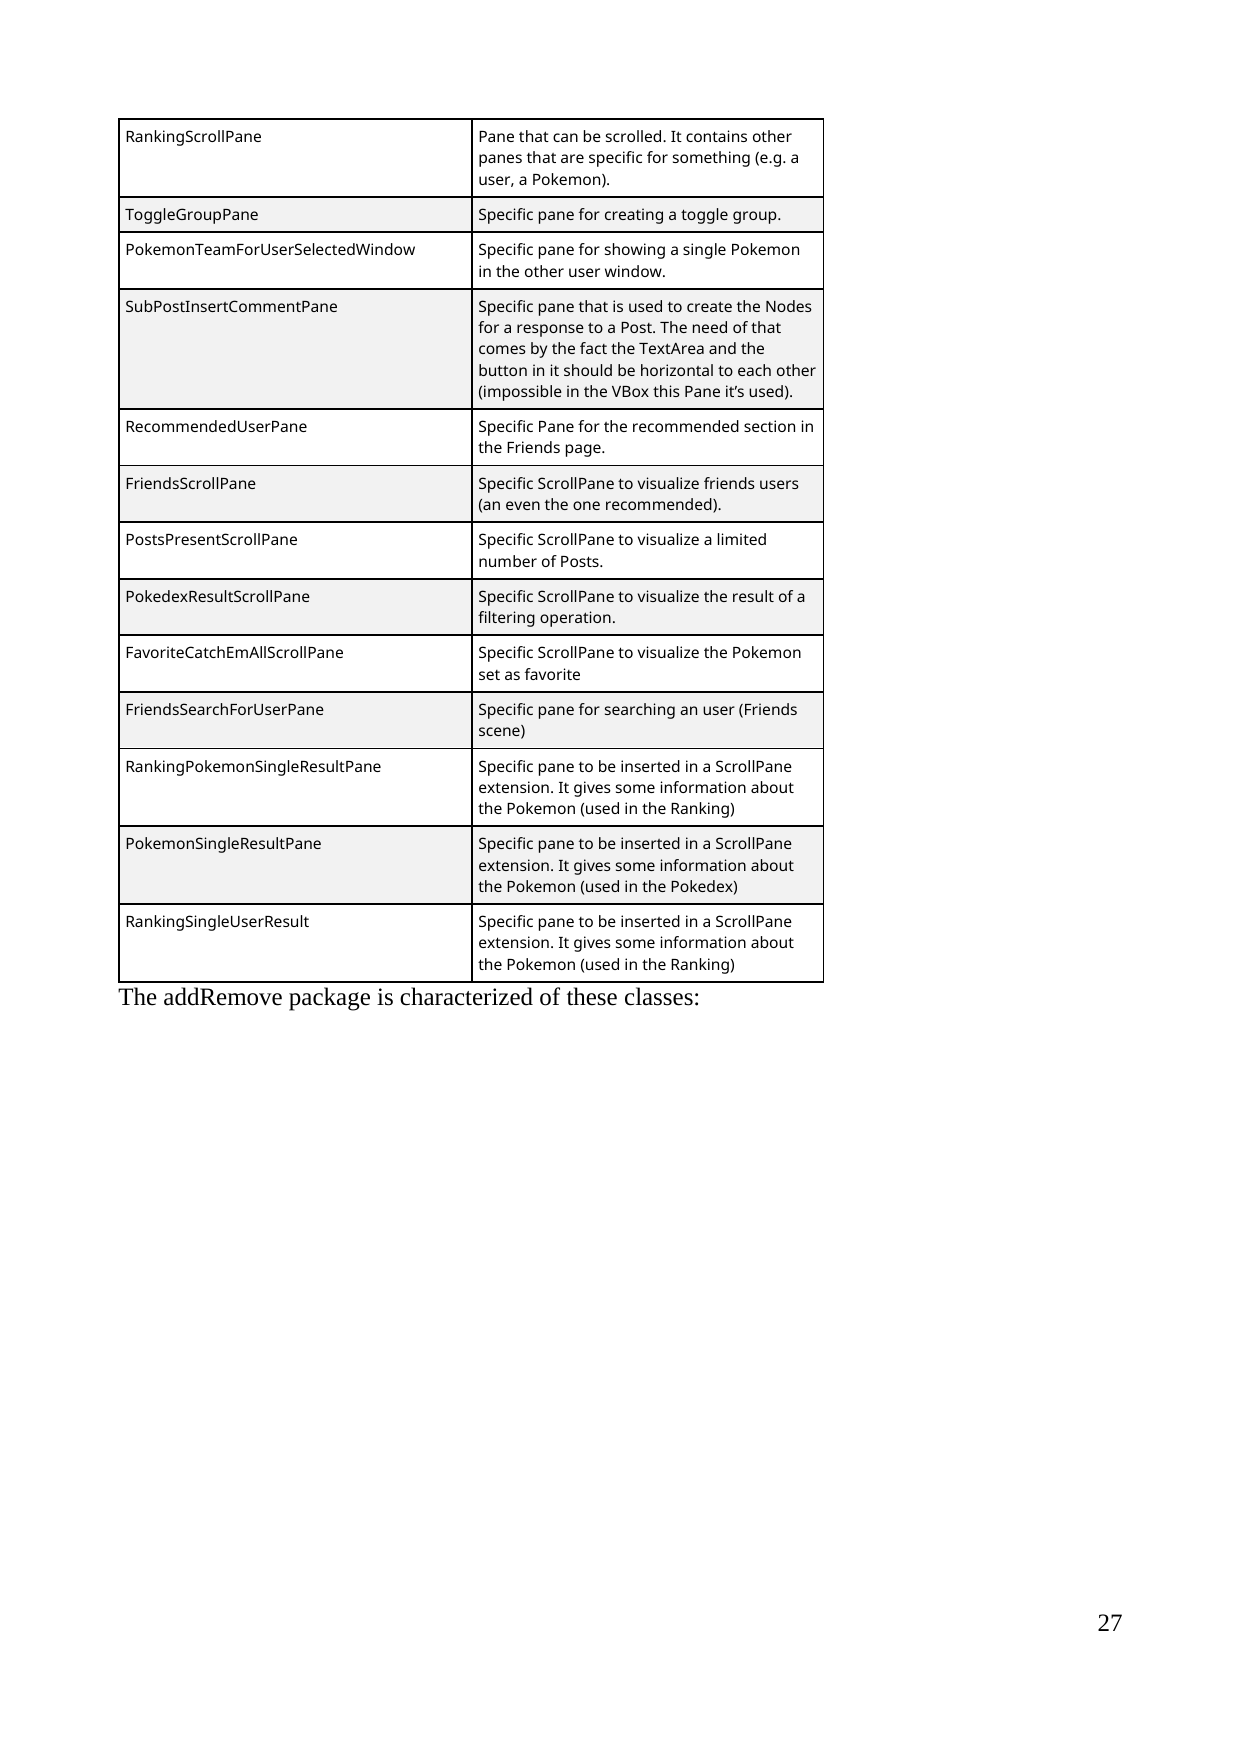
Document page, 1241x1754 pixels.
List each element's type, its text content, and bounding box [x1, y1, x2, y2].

table_cell PokedexResultScrollPane [120, 580, 471, 634]
table_cell Specific ScrollPane to visualize the result of a filtering operation. [473, 580, 823, 634]
table_cell Specific pane for showing a single Pokemon in the other user window. [473, 233, 823, 288]
table_cell Specific pane that is used to create the Nodes for a response to a Post. The need of that comes by the fact the TextArea and the button in it should be horizontal to each other (impossible in the VBox this Pane it’s used). [473, 290, 823, 408]
table_cell FavoriteCatchEmAllScrollPane [120, 636, 471, 691]
table_cell FriendsSearchForUserPane [120, 693, 471, 747]
table_cell PostsPresentScrollPane [120, 523, 471, 578]
table_cell RecommendedUserPane [120, 410, 471, 465]
table_cell RankingPokemonSingleResultPane [120, 749, 471, 825]
table_cell Specific ScrollPane to visualize a limited number of Posts. [473, 523, 823, 578]
table_cell ToggleGroupPane [120, 198, 471, 231]
table_cell Specific pane to be inserted in a ScrollPane extension. It gives some information about the Pokemon (used in the Pokedex) [473, 827, 823, 903]
table_cell FriendsScrollPane [120, 466, 471, 521]
table_cell PokemonTeamForUserSelectedWindow [120, 233, 471, 288]
table_cell Specific pane for searching an user (Friends scene) [473, 693, 823, 747]
table_cell Specific ScrollPane to visualize friends users (an even the one recommended). [473, 466, 823, 521]
table_cell Pane that can be scrolled. It contains other panes that are specific for something (e.g. a user, a Pokemon). [473, 120, 823, 196]
table_cell RankingScrollPane [120, 120, 471, 196]
table_cell Specific pane to be inserted in a ScrollPane extension. It gives some information about the Pokemon (used in the Ranking) [473, 905, 823, 981]
table_cell Specific ScrollPane to visualize the Pokemon set as favorite [473, 636, 823, 691]
table_cell Specific pane for creating a toggle group. [473, 198, 823, 231]
table_cell SubPostInsertCommentPane [120, 290, 471, 408]
table_cell Specific pane to be inserted in a ScrollPane extension. It gives some information about the Pokemon (used in the Ranking) [473, 749, 823, 825]
table_cell Specific Pane for the recommended section in the Friends page. [473, 410, 823, 465]
text The addRemove package is characterized of these classes: [118, 982, 1122, 1011]
table_cell RankingSingleUserResult [120, 905, 471, 981]
table_cell PokemonSingleResultPane [120, 827, 471, 903]
